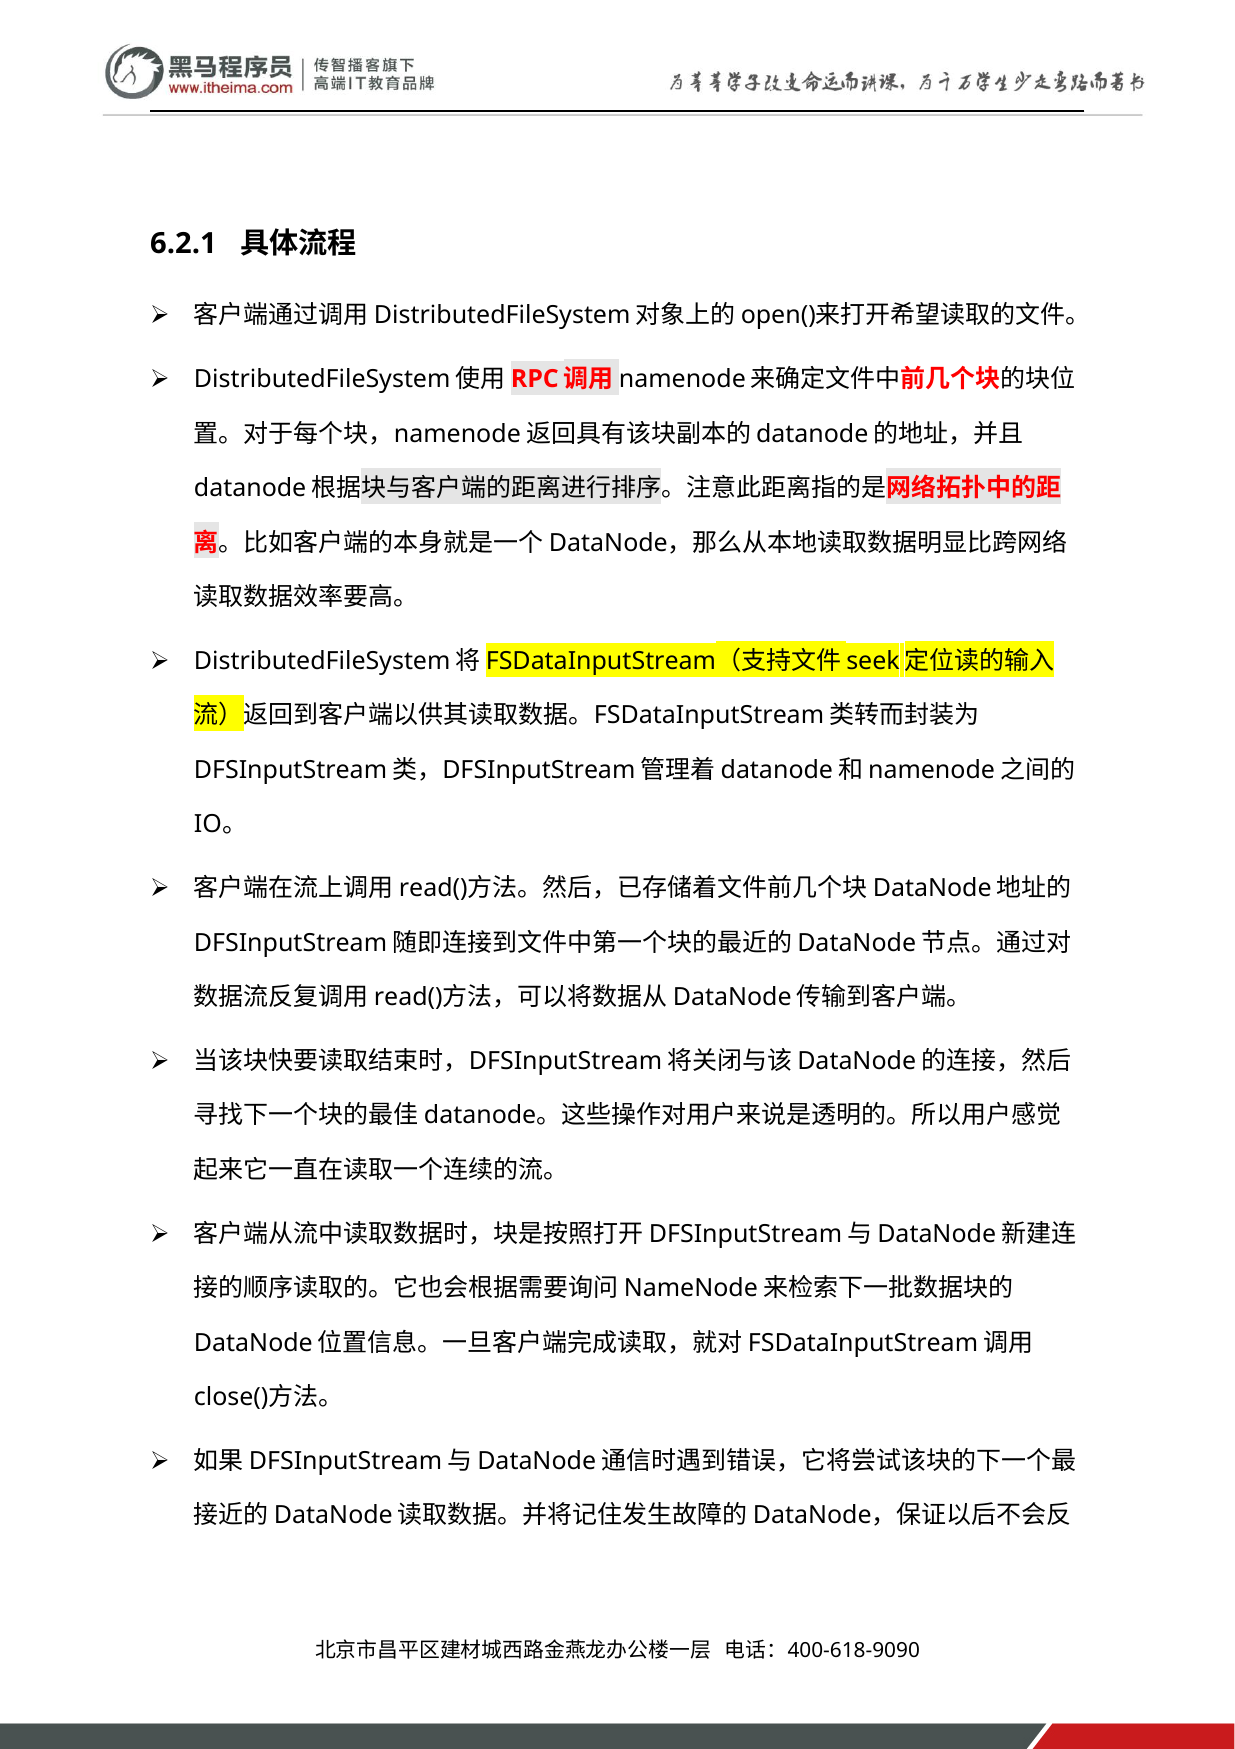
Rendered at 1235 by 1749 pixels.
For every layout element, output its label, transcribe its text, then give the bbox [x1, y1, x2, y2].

picture [0, 1664, 1235, 1749]
picture [0, 0, 1235, 123]
subtitle 具体流程 [150, 220, 1084, 262]
list 客户端在流上调用read()方法。然后，已存储着文件前几个块DataNode地址的DFSInputStream随即连接到文件中第一个块的最近的DataNode节点。通过对数据流反复调用read()方法，可以将数据从DataNode传输到客户端。 [150, 868, 1084, 1013]
list 客户端通过调用DistributedFileSystem对象上的open()来打开希望读取的文件。 [150, 295, 1084, 331]
list DistributedFileSystem使用RPC调用namenode来确定文件中前几个块的块位置。对于每个块，namenode返回具有该块副本的datanode的地址，并且datanode根据块与客户端的距离进行排序。注意此距离指的是网络拓扑中的距离。比如客户端的本身就是一个DataNode，那么从本地读取数据明显比跨网络读取数据效率要高。 [150, 359, 1084, 613]
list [150, 1441, 1084, 1531]
list 客户端从流中读取数据时，块是按照打开DFSInputStream与DataNode新建连接的顺序读取的。它也会根据需要询问NameNode来检索下一批数据块的DataNode位置信息。一旦客户端完成读取，就对FSDataInputStream调用close()方法。 [150, 1213, 1084, 1413]
list 当该块快要读取结束时，DFSInputStream将关闭与该DataNode的连接，然后寻找下一个块的最佳datanode。这些操作对用户来说是透明的。所以用户感觉起来它一直在读取一个连续的流。 [150, 1041, 1084, 1186]
list DistributedFileSystem将FSDataInputStream（支持文件seek定位读的输入流）返回到客户端以供其读取数据。FSDataInputStream类转而封装为DFSInputStream类，DFSInputStream管理着datanode和namenode之间的IO。 [150, 641, 1084, 840]
